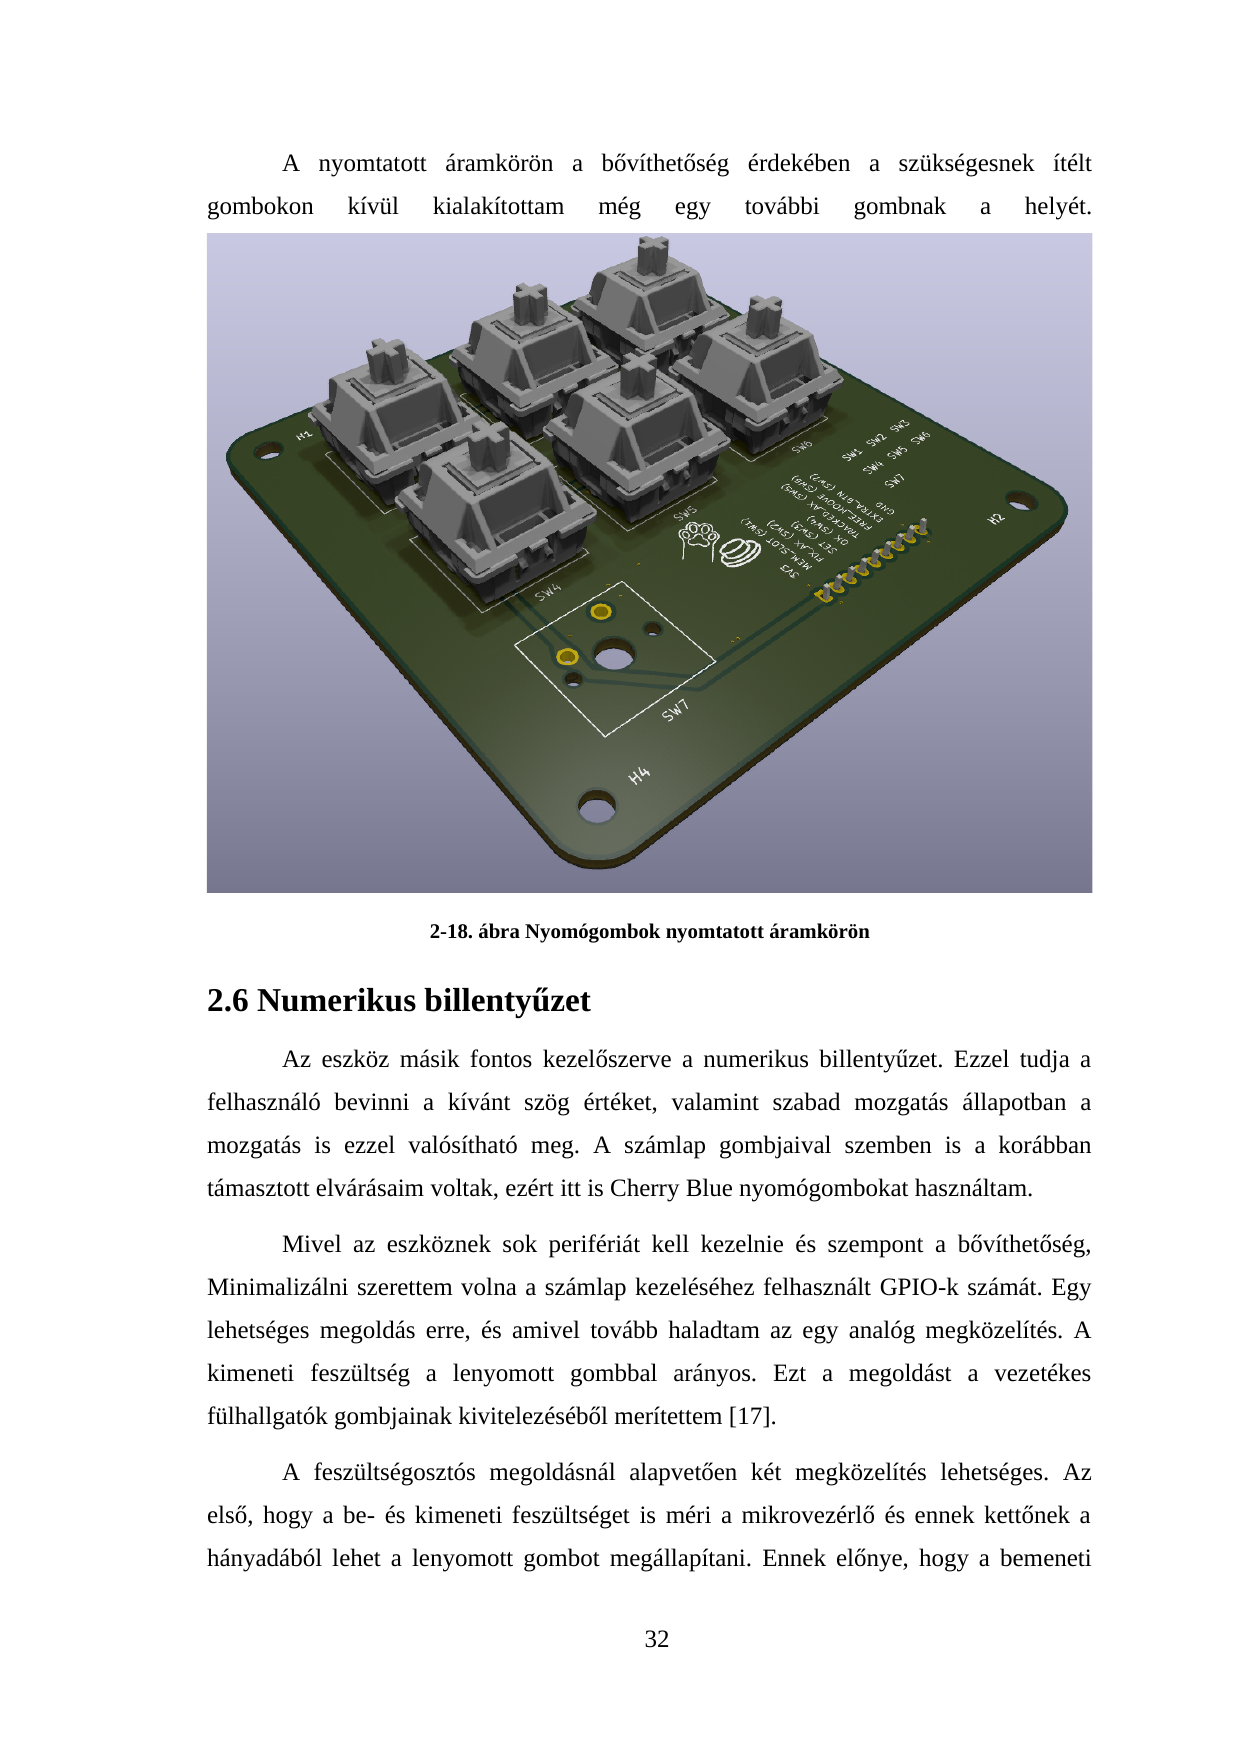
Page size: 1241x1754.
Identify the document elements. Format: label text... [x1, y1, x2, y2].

picture [206, 233, 1093, 893]
text A nyomtatott áramkörön a bővíthetőség érdekében a szükségesnek ítélt gombokon kívül kialakítottam még egy további gombnak a helyét. [207, 148, 1092, 233]
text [207, 1457, 1092, 1572]
subtitle Numerikus billentyűzet [207, 980, 1092, 1018]
text Az eszköz másik fontos kezelőszerve a numerikus billentyűzet. Ezzel tudja a felhasználó bevinni a kívánt szög értéket, valamint szabad mozgatás állapotban a mozgatás is ezzel valósítható meg. A számlap gombjaival szemben is a korábban támasztott elvárásaim voltak, ezért itt is Cherry Blue nyomógombokat használtam. [207, 1044, 1092, 1202]
text Mivel az eszköznek sok perifériát kell kezelnie és szempont a bővíthetőség, Minimalizálni szerettem volna a számlap kezeléséhez felhasznált GPIO-k számát. Egy lehetséges megoldás erre, és amivel tovább haladtam az egy analóg megközelítés. A kimeneti feszültség a lenyomott gombbal arányos. Ezt a megoldást a vezetékes fülhallgatók gombjainak kivitelezéséből merítettem . [207, 1229, 1092, 1430]
